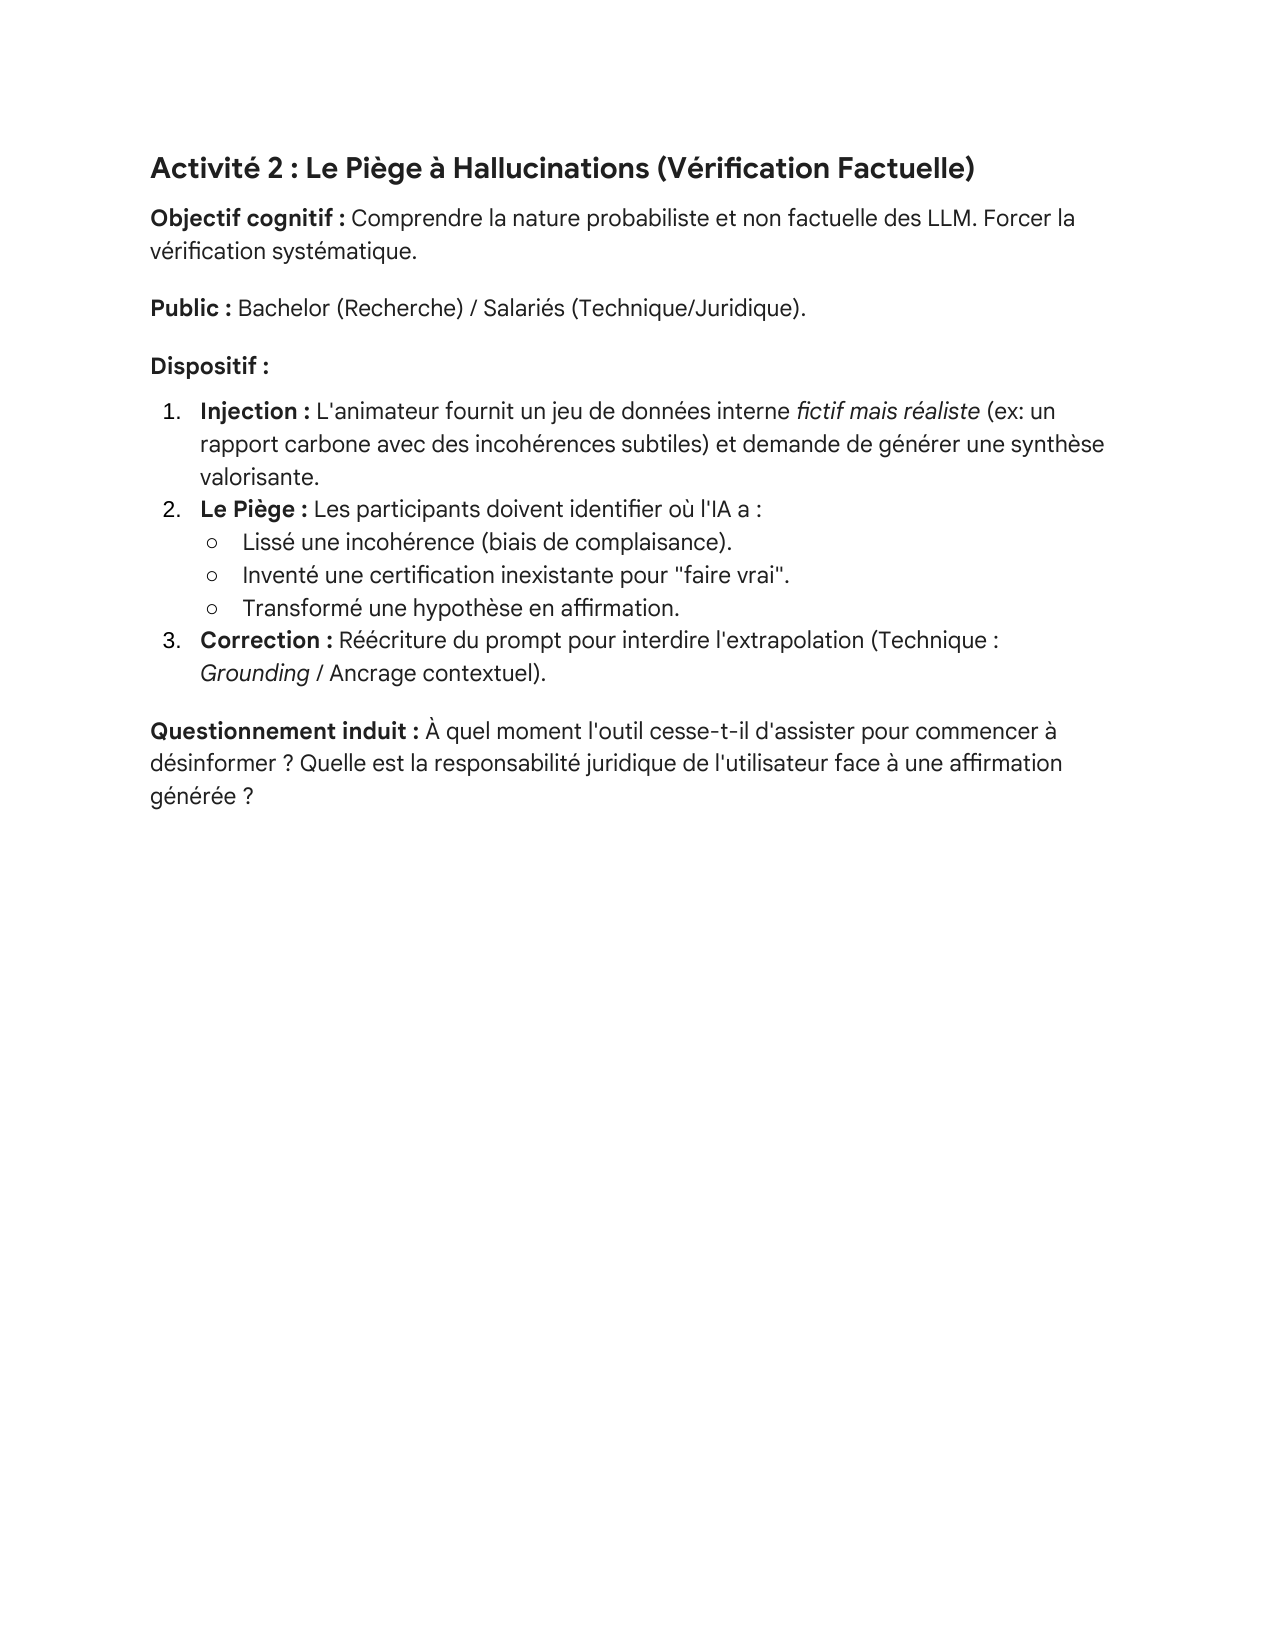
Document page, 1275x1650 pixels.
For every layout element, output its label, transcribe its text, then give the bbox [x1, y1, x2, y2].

list Transformé une hypothèse en affirmation. [205, 594, 1125, 622]
list Le Piège : Les participants doivent identifier où l'IA a : [162, 496, 1125, 524]
text Objectif cognitif : Comprendre la nature probabiliste et non factuelle des LLM. Forcer la vérification systématique. [150, 204, 1125, 266]
list Lissé une incohérence (biais de complaisance). [205, 528, 1125, 557]
list Correction : Réécriture du prompt pour interdire l'extrapolation (Technique : Grounding / Ancrage contextuel). [162, 626, 1125, 688]
list Injection : L'animateur fournit un jeu de données interne fictif mais réaliste (ex: un rapport carbone avec des incohérences subtiles) et demande de générer une synthèse valorisante. [162, 397, 1125, 492]
text Questionnement induit : À quel moment l'outil cesse-t-il d'assister pour commencer à désinformer ? Quelle est la responsabilité juridique de l'utilisateur face à une affirmation générée ? [150, 717, 1125, 811]
list Inventé une certification inexistante pour "faire vrai". [205, 561, 1125, 590]
subtitle Activité 2 : Le Piège à Hallucinations (Vérification Factuelle) [150, 150, 1125, 187]
text Public : Bachelor (Recherche) / Salariés (Technique/Juridique). [150, 294, 1125, 323]
text Dispositif : [150, 352, 1125, 381]
